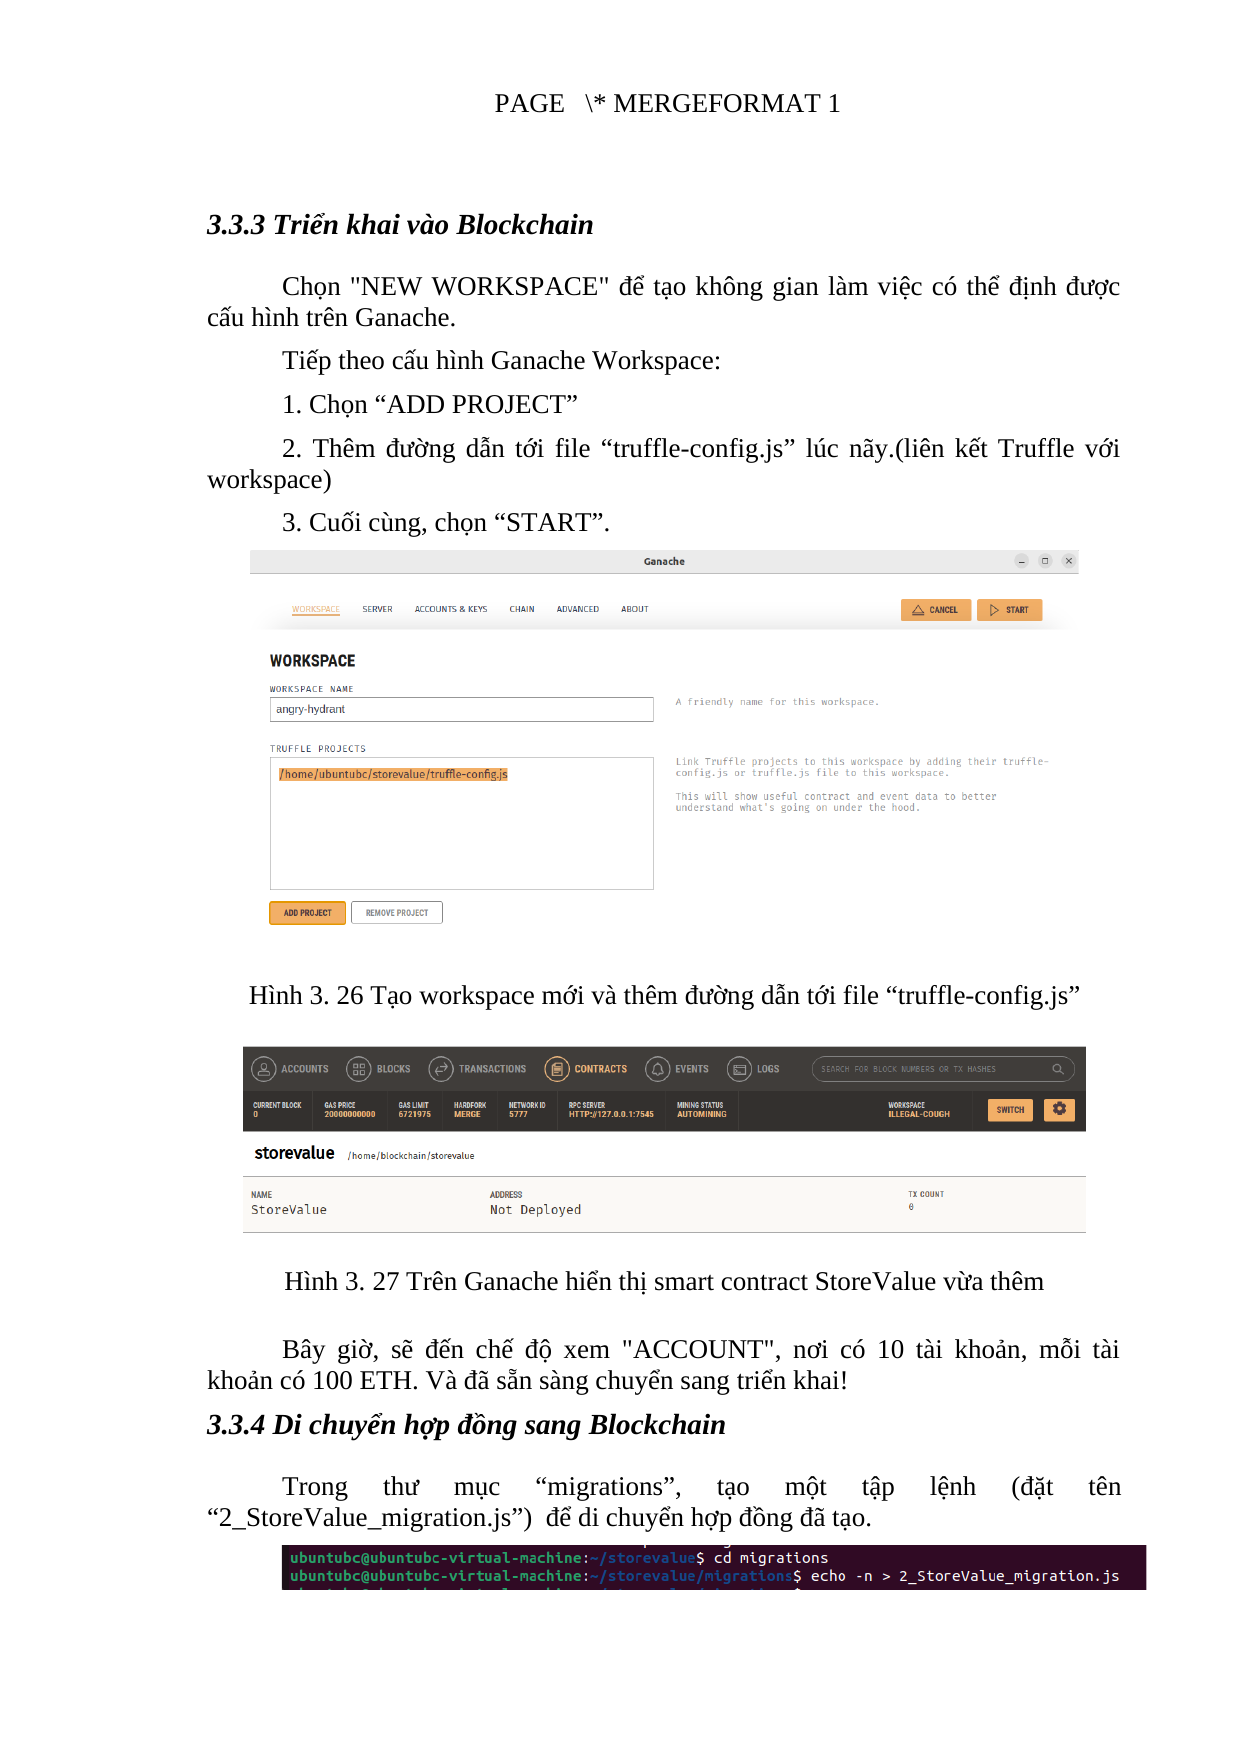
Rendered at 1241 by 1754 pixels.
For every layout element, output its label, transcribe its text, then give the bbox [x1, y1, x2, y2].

text Tiếp theo cấu hình Ganache Workspace: [207, 344, 1122, 376]
text Hình 3. 27 Trên Ganache hiển thị smart contract StoreValue vừa thêm [207, 1265, 1122, 1296]
picture [243, 1046, 1086, 1238]
picture [250, 550, 1079, 951]
text Trong thư mục “migrations”, tạo một tập lệnh (đặt tên “2_StoreValue_migration.js”) để di chuyển hợp đồng đã tạo. [207, 1470, 1122, 1533]
text 2. Thêm đường dẫn tới file “truffle-config.js” lúc nãy.(liên kết Truffle với workspace) [207, 432, 1122, 494]
text Bây giờ, sẽ đến chế độ xem "ACCOUNT", nơi có 10 tài khoản, mỗi tài khoản có 100 ETH. Và đã sẵn sàng chuyển sang triển khai! [207, 1333, 1122, 1395]
text 3.3.4 Di chuyển hợp đồng sang Blockchain [207, 1407, 1122, 1441]
picture [281, 1545, 1147, 1590]
text 3.3.3 Triển khai vào Blockchain [207, 207, 1122, 240]
text Hình 3. 26 Tạo workspace mới và thêm đường dẫn tới file “truffle-config.js” [207, 979, 1122, 1010]
text 1. Chọn “ADD PROJECT” [207, 388, 1122, 419]
text Chọn "NEW WORKSPACE" để tạo không gian làm việc có thể định được cấu hình trên Ganache. [207, 269, 1122, 332]
text 3. Cuối cùng, chọn “START”. [207, 506, 1122, 538]
